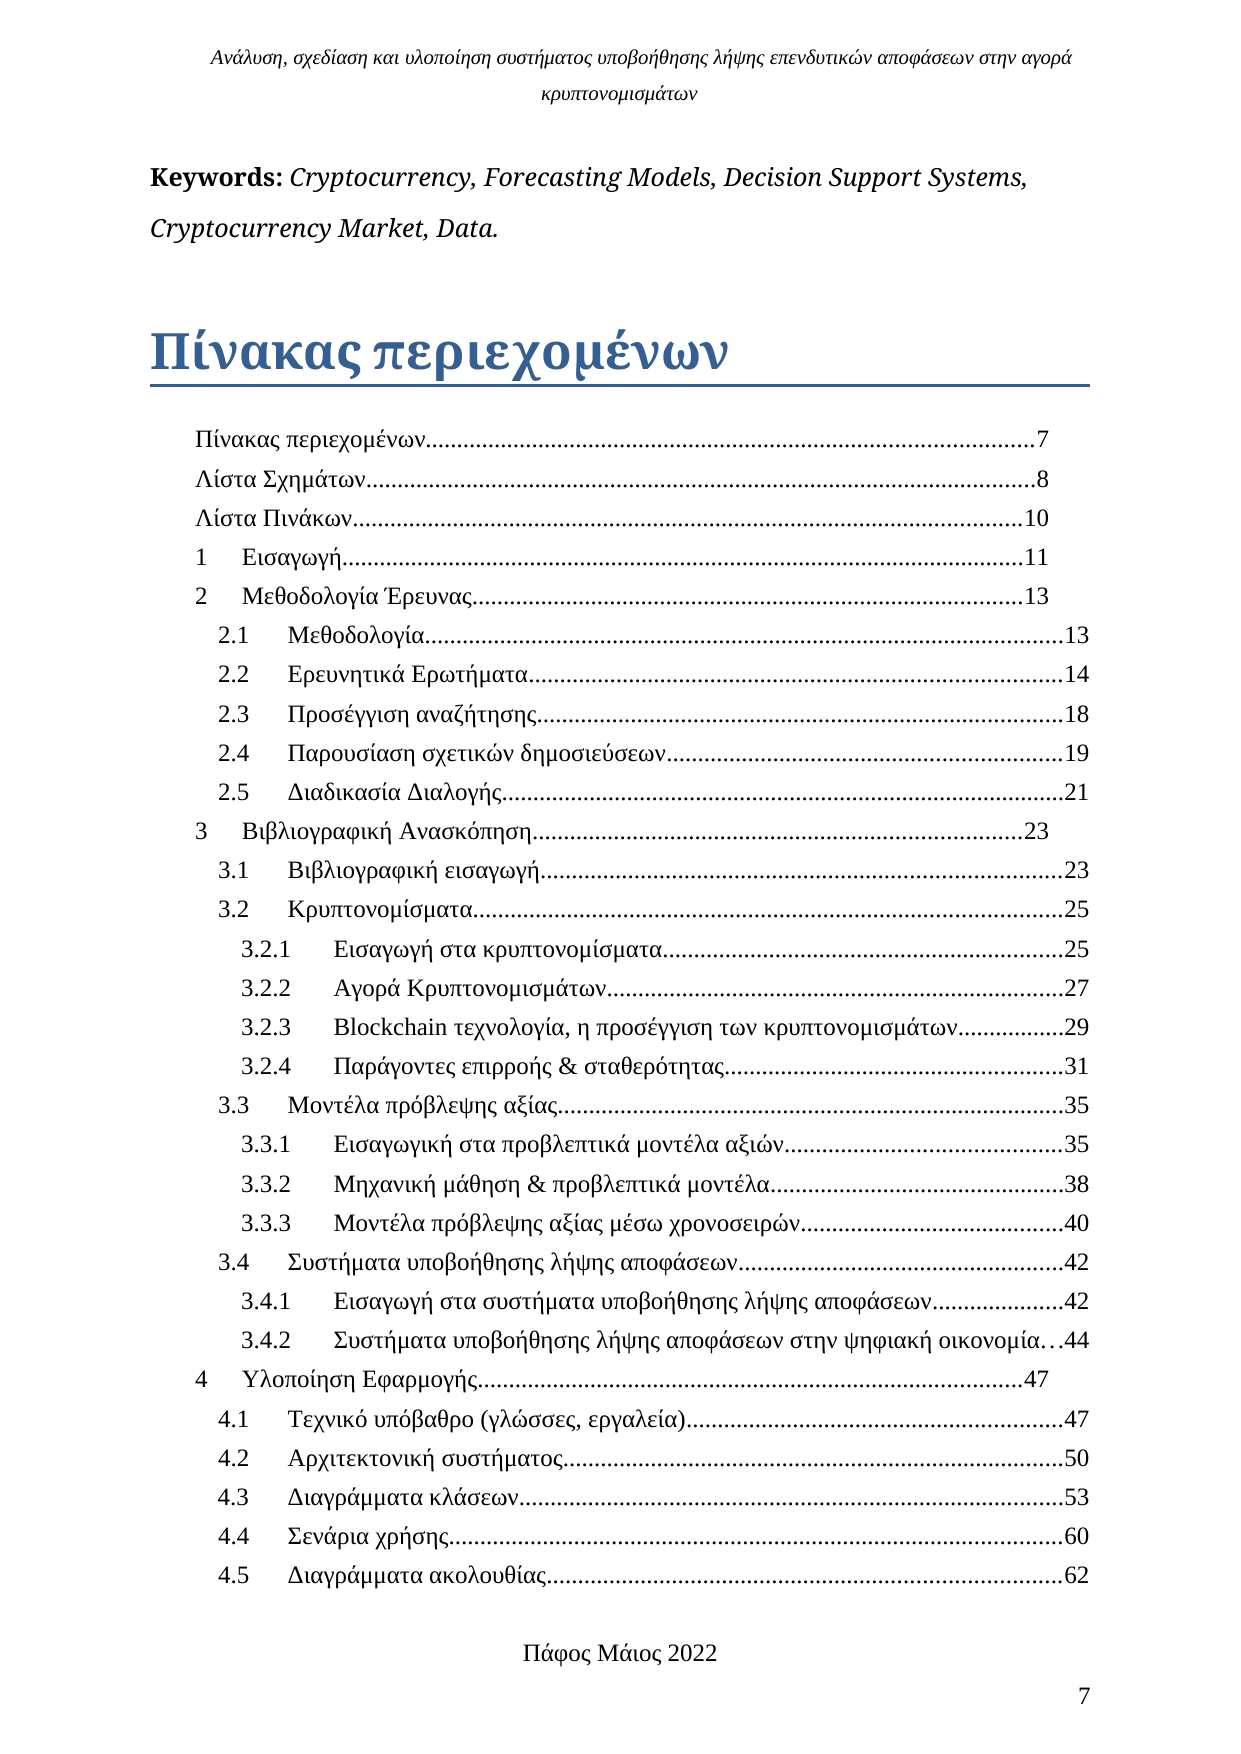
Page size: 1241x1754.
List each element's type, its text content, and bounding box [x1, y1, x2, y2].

text Keywords: Cryptocurrency, Forecasting Models, Decision Support Systems, Cryptocurrency Market, Data. [150, 160, 1090, 245]
